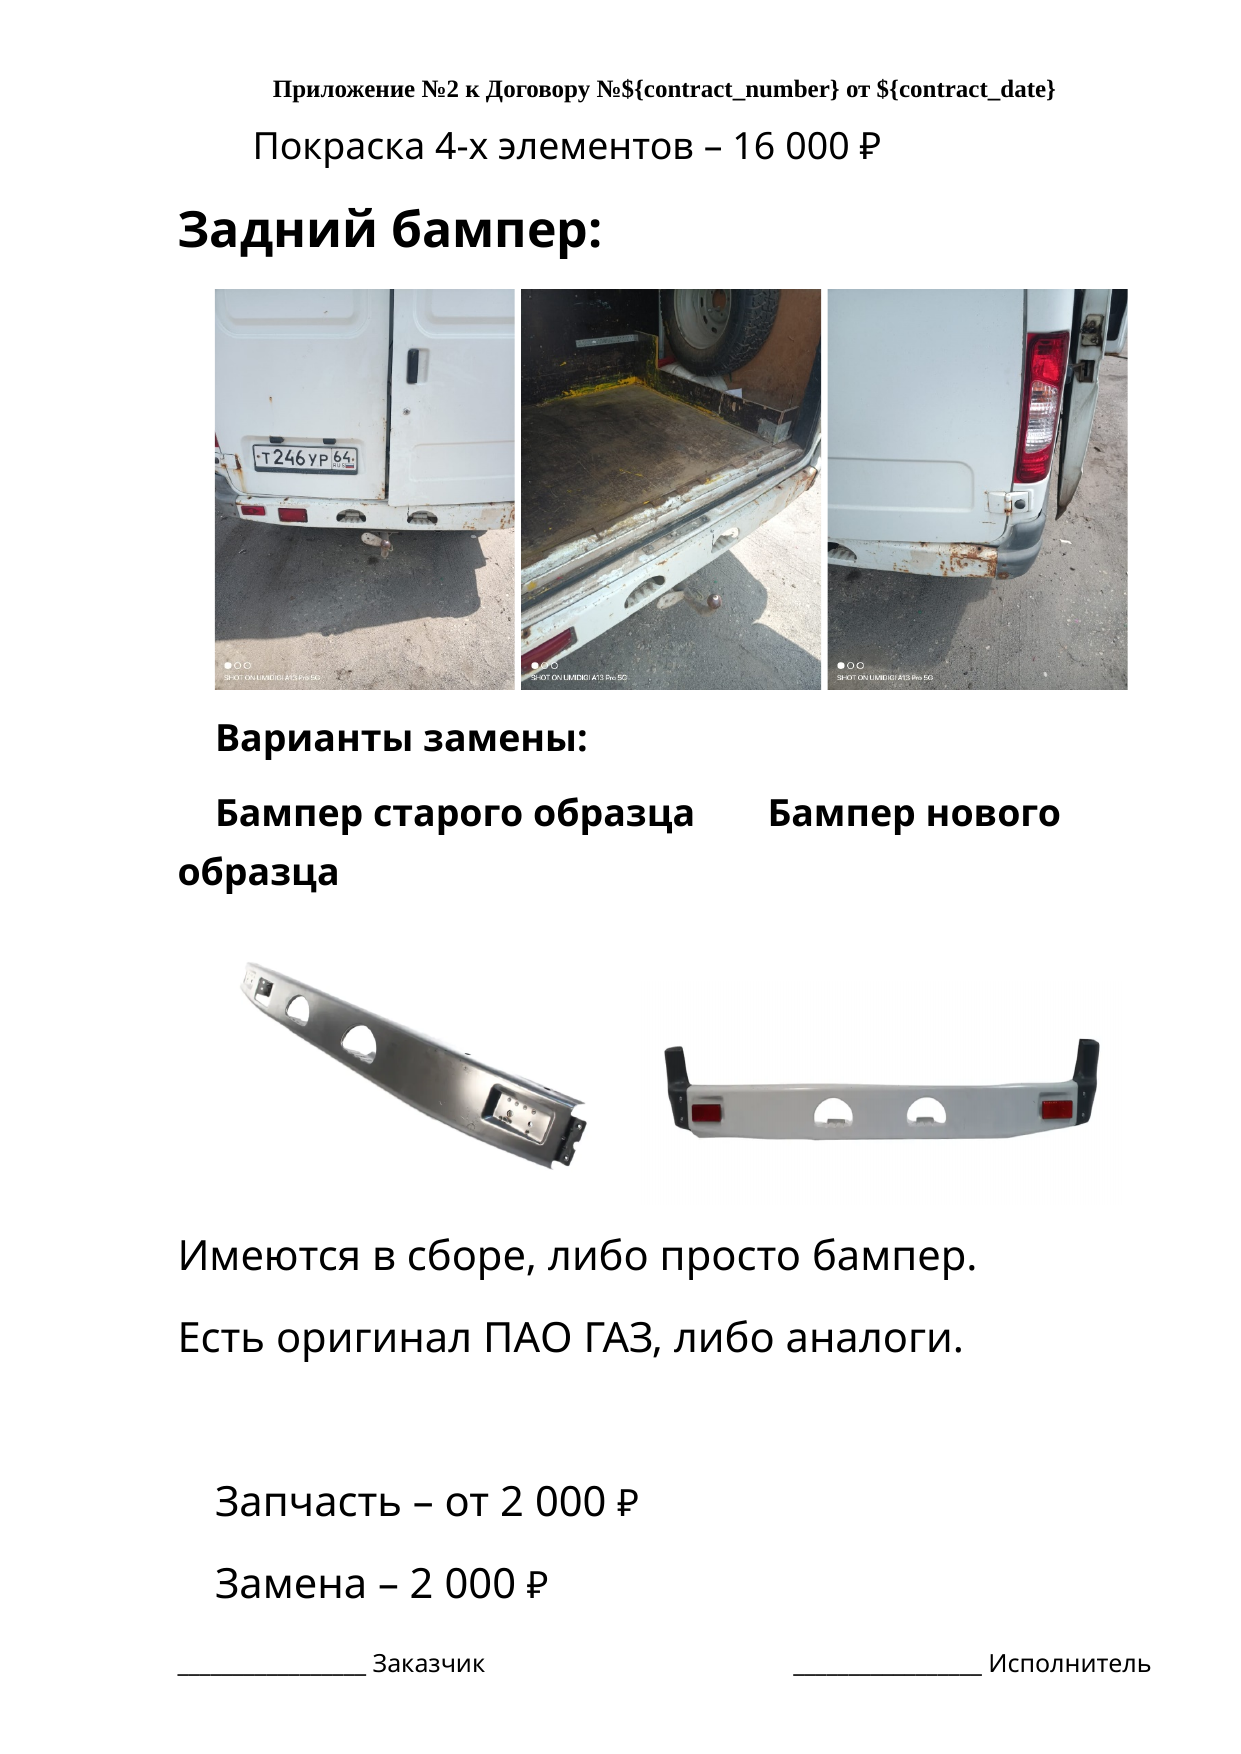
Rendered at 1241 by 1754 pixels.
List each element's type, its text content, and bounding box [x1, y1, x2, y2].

picture [214, 289, 515, 690]
text Замена – 2 000 ₽ [177, 1553, 1152, 1610]
text Запчасть – от 2 000 ₽ [177, 1472, 1152, 1528]
picture [177, 920, 633, 1205]
text Бампер старого образца Бампер нового образца [177, 787, 1152, 896]
text Задний бампер: [177, 194, 1152, 263]
text Варианты замены: [177, 711, 1152, 762]
text Имеются в сборе, либо просто бампер. [177, 1226, 1152, 1283]
text Есть оригинал ПАО ГАЗ, либо аналоги. [177, 1308, 1152, 1365]
picture [639, 981, 1124, 1205]
picture [827, 289, 1128, 690]
picture [521, 289, 822, 690]
text Покраска 4-х элементов – 16 000 ₽ [215, 119, 1152, 170]
